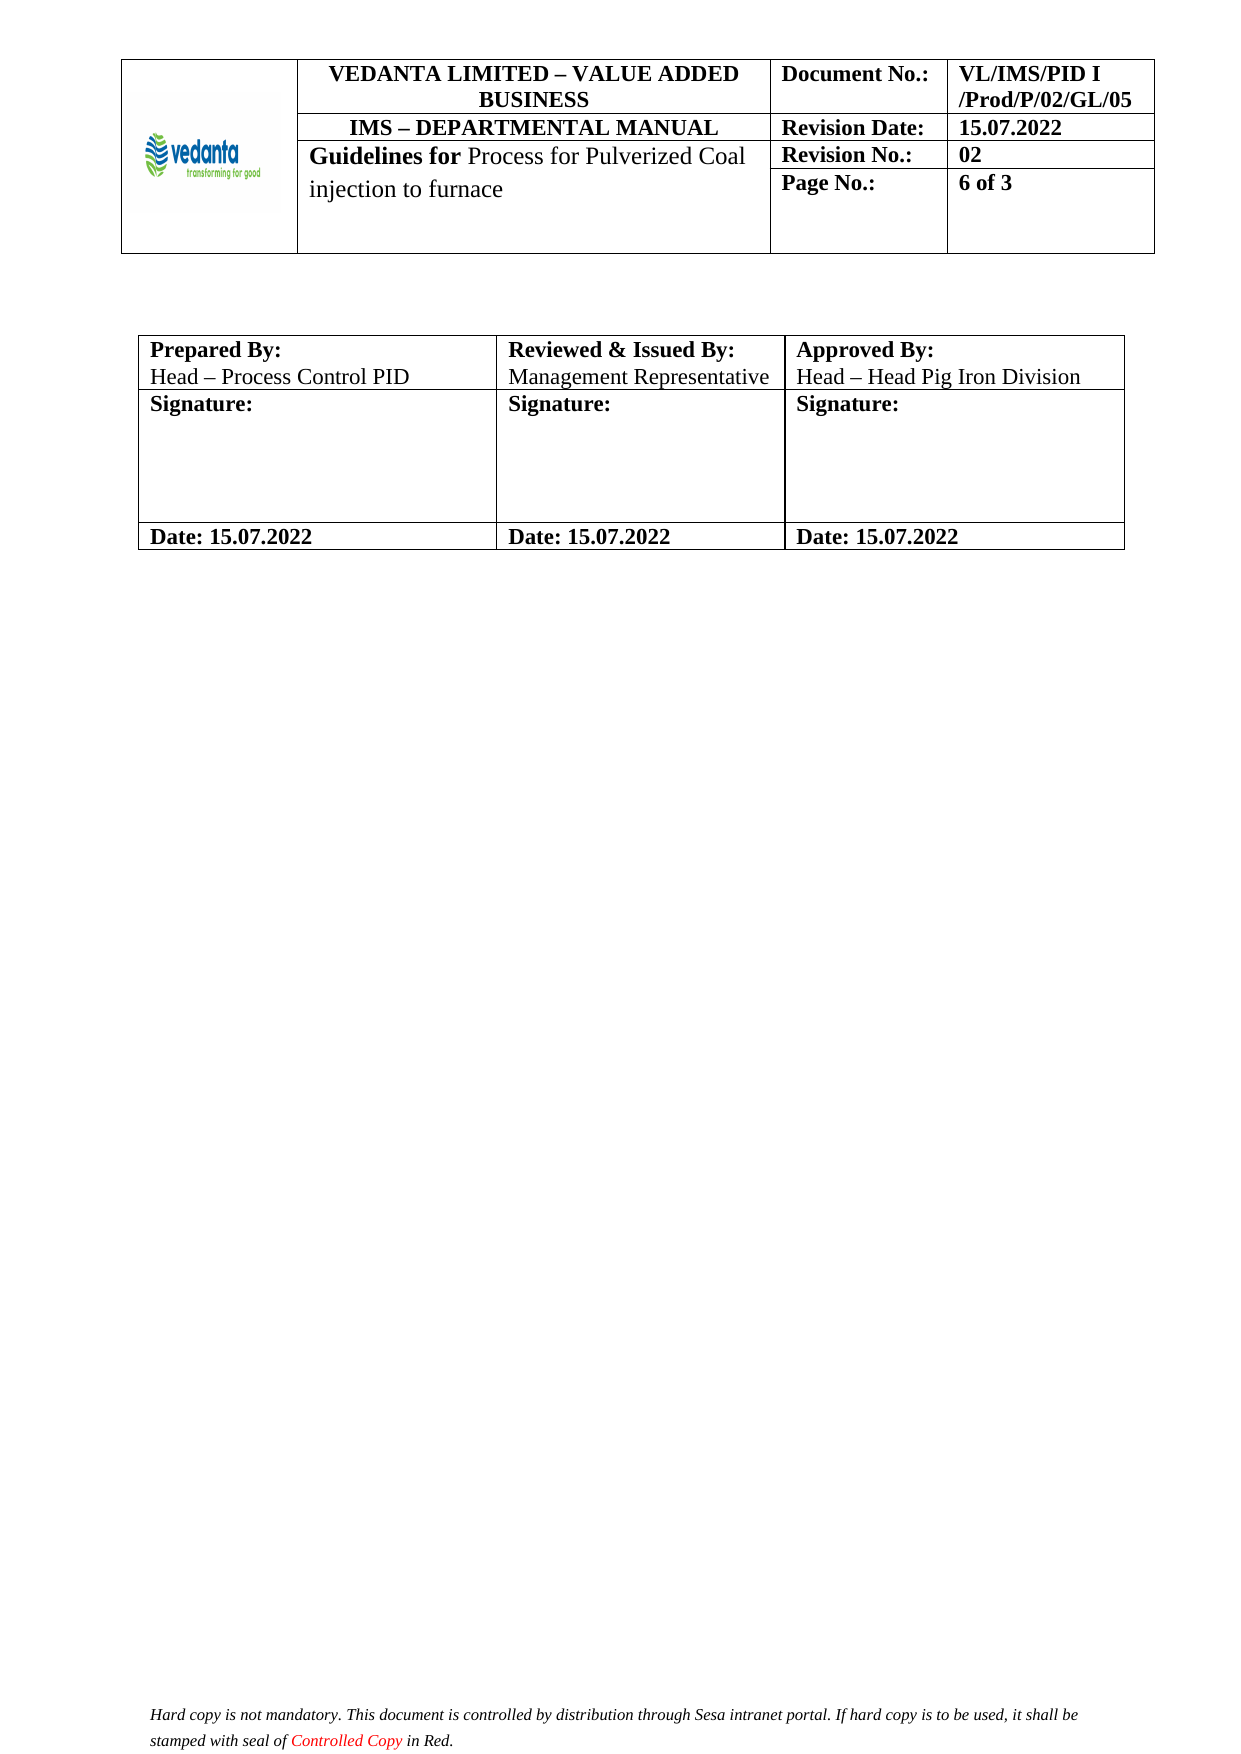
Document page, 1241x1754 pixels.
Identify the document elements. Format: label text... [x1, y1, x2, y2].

table_cell Date: 15.07.2022 [139, 523, 496, 549]
table_header Approved By: Head – Head Pig Iron Division [786, 336, 1124, 389]
table_header Reviewed & Issued By: Management Representative [497, 336, 784, 389]
table_cell Date: 15.07.2022 [786, 523, 1124, 549]
table_cell Date: 15.07.2022 [497, 523, 784, 549]
table_header Prepared By: Head – Process Control PID [139, 336, 496, 389]
picture [126, 92, 281, 213]
table_cell Signature: [139, 390, 496, 522]
table_cell Signature: [497, 390, 784, 522]
table_cell Signature: [786, 390, 1124, 522]
